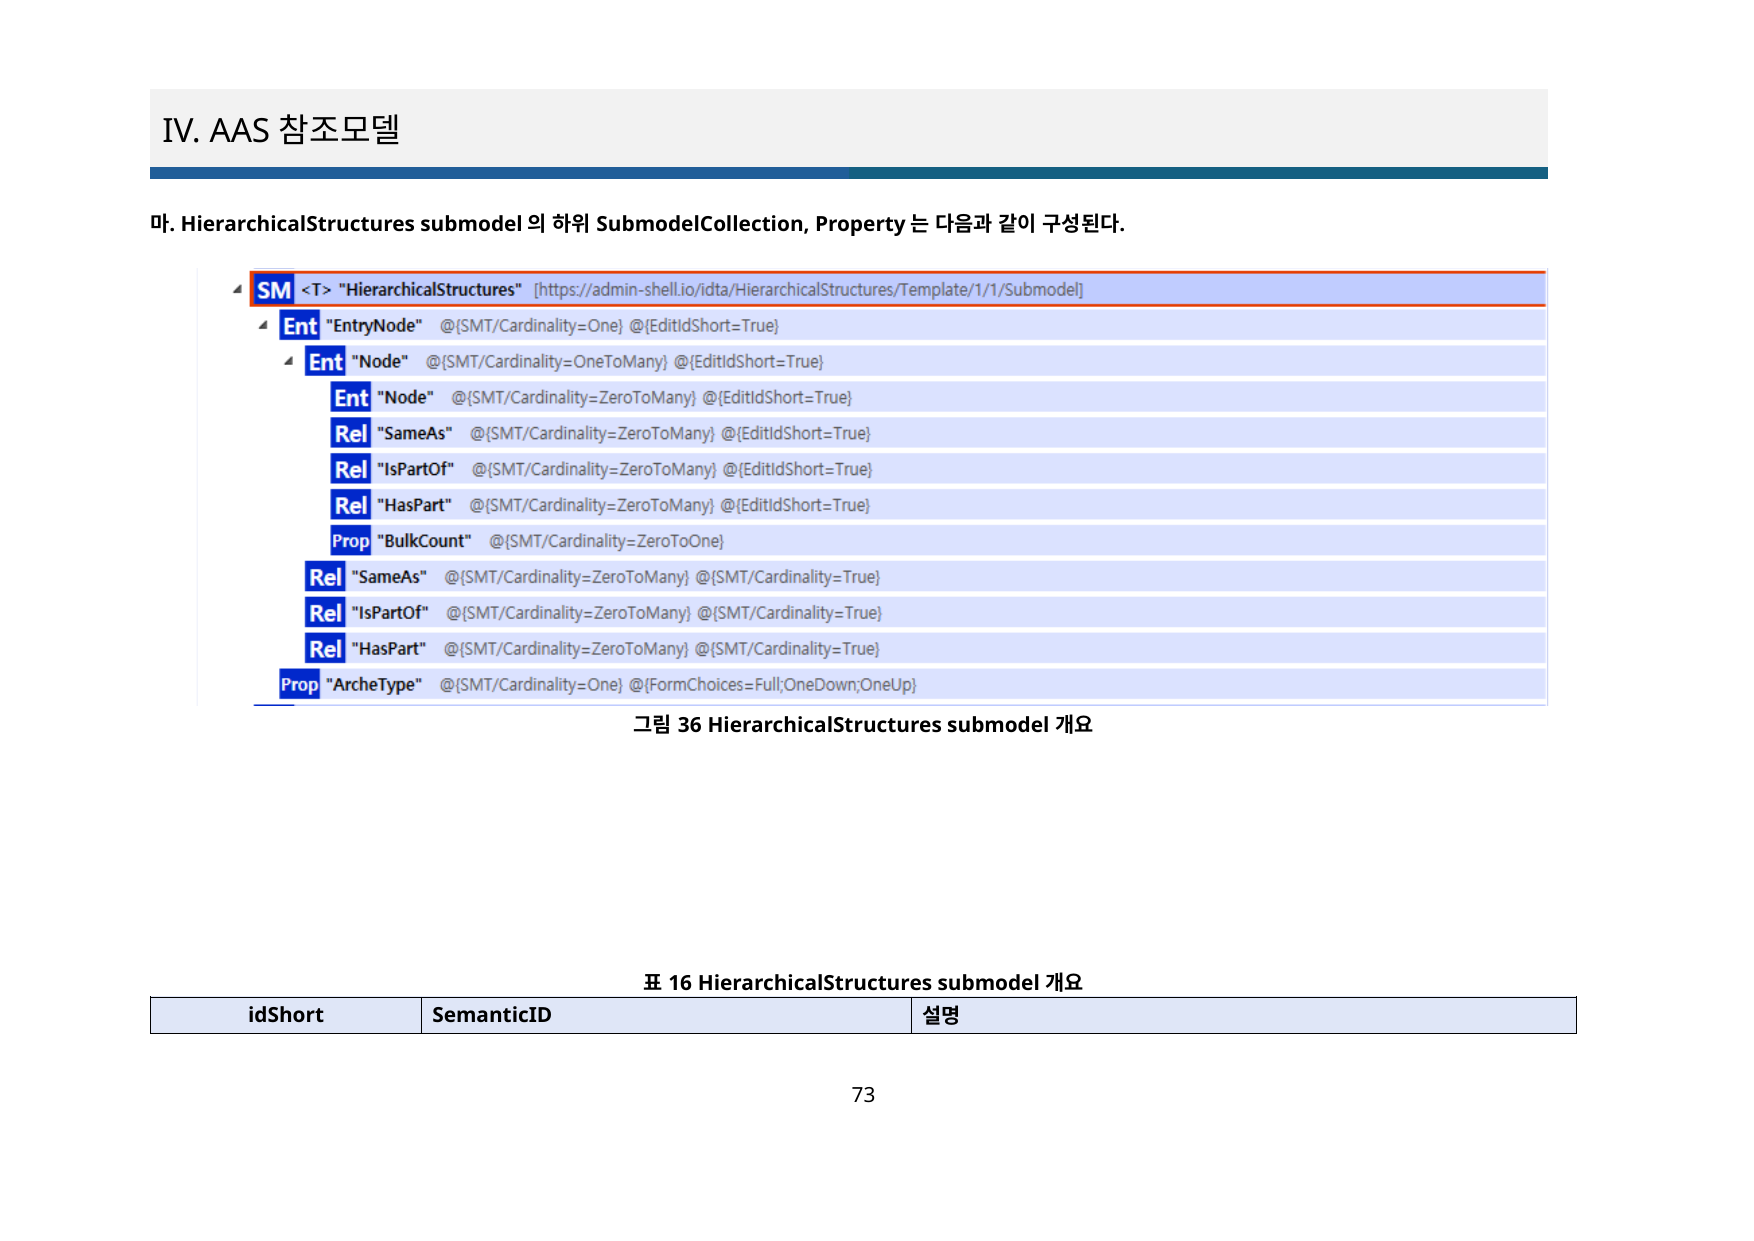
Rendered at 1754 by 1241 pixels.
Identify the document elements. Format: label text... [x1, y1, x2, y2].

text 마. HierarchicalStructures submodel의 하위 SubmodelCollection, Property는 다음과 같이 구성된다. [150, 207, 1577, 238]
table_header SemanticID [422, 998, 911, 1033]
table_header 설명 [912, 998, 1576, 1033]
picture [196, 268, 1549, 706]
table_header idShort [151, 998, 421, 1033]
table_header [159, 266, 1586, 708]
